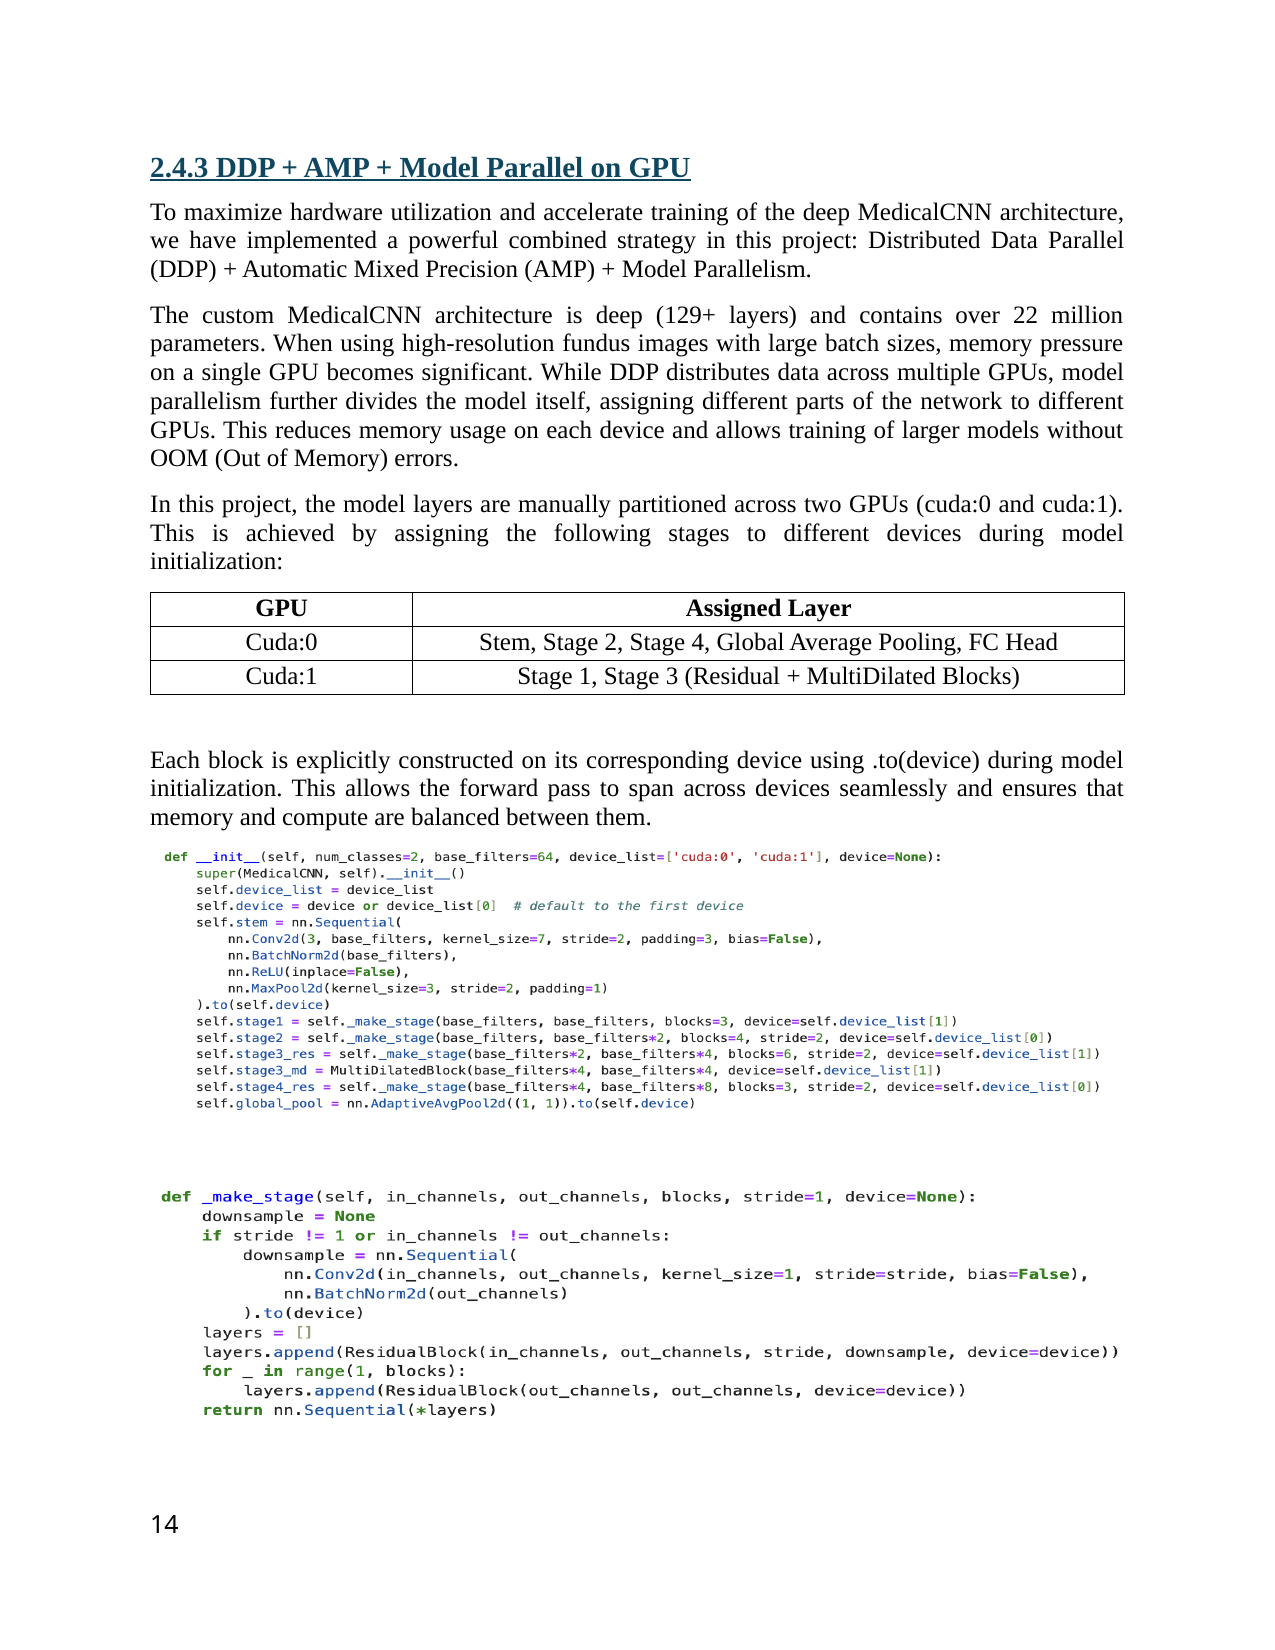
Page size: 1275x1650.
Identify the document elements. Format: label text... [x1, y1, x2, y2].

text The custom MedicalCNN architecture is deep (129+ layers) and contains over 22 million parameters. When using high-resolution fundus images with large batch sizes, memory pressure on a single GPU becomes significant. While DDP distributes data across multiple GPUs, model parallelism further divides the model itself, assigning different parts of the network to different GPUs. This reduces memory usage on each device and allows training of larger models without OOM (Out of Memory) errors. [150, 300, 1125, 472]
table_cell Cuda:1 [151, 661, 412, 694]
picture [150, 847, 1125, 1113]
text To maximize hardware utilization and accelerate training of the deep MedicalCNN architecture, we have implemented a powerful combined strategy in this project: Distributed Data Parallel (DDP) + Automatic Mixed Precision (AMP) + Model Parallelism. [150, 197, 1125, 283]
text In this project, the model layers are manually partitioned across two GPUs (cuda:0 and cuda:1). This is achieved by assigning the following stages to different devices during model initialization: [150, 489, 1125, 575]
subtitle 2.4.3 DDP + AMP + Model Parallel on GPU [150, 150, 1125, 183]
table_header GPU [151, 593, 412, 626]
table_cell Cuda:0 [151, 627, 412, 660]
text Each block is explicitly constructed on its corresponding device using .to(device) during model initialization. This allows the forward pass to span across devices seamlessly and ensures that memory and compute are balanced between them. [150, 745, 1125, 831]
picture [150, 1184, 1125, 1430]
table_header Assigned Layer [413, 593, 1124, 626]
table_cell Stage 1, Stage 3 (Residual + MultiDilated Blocks) [413, 661, 1124, 694]
table_cell Stem, Stage 2, Stage 4, Global Average Pooling, FC Head [413, 627, 1124, 660]
